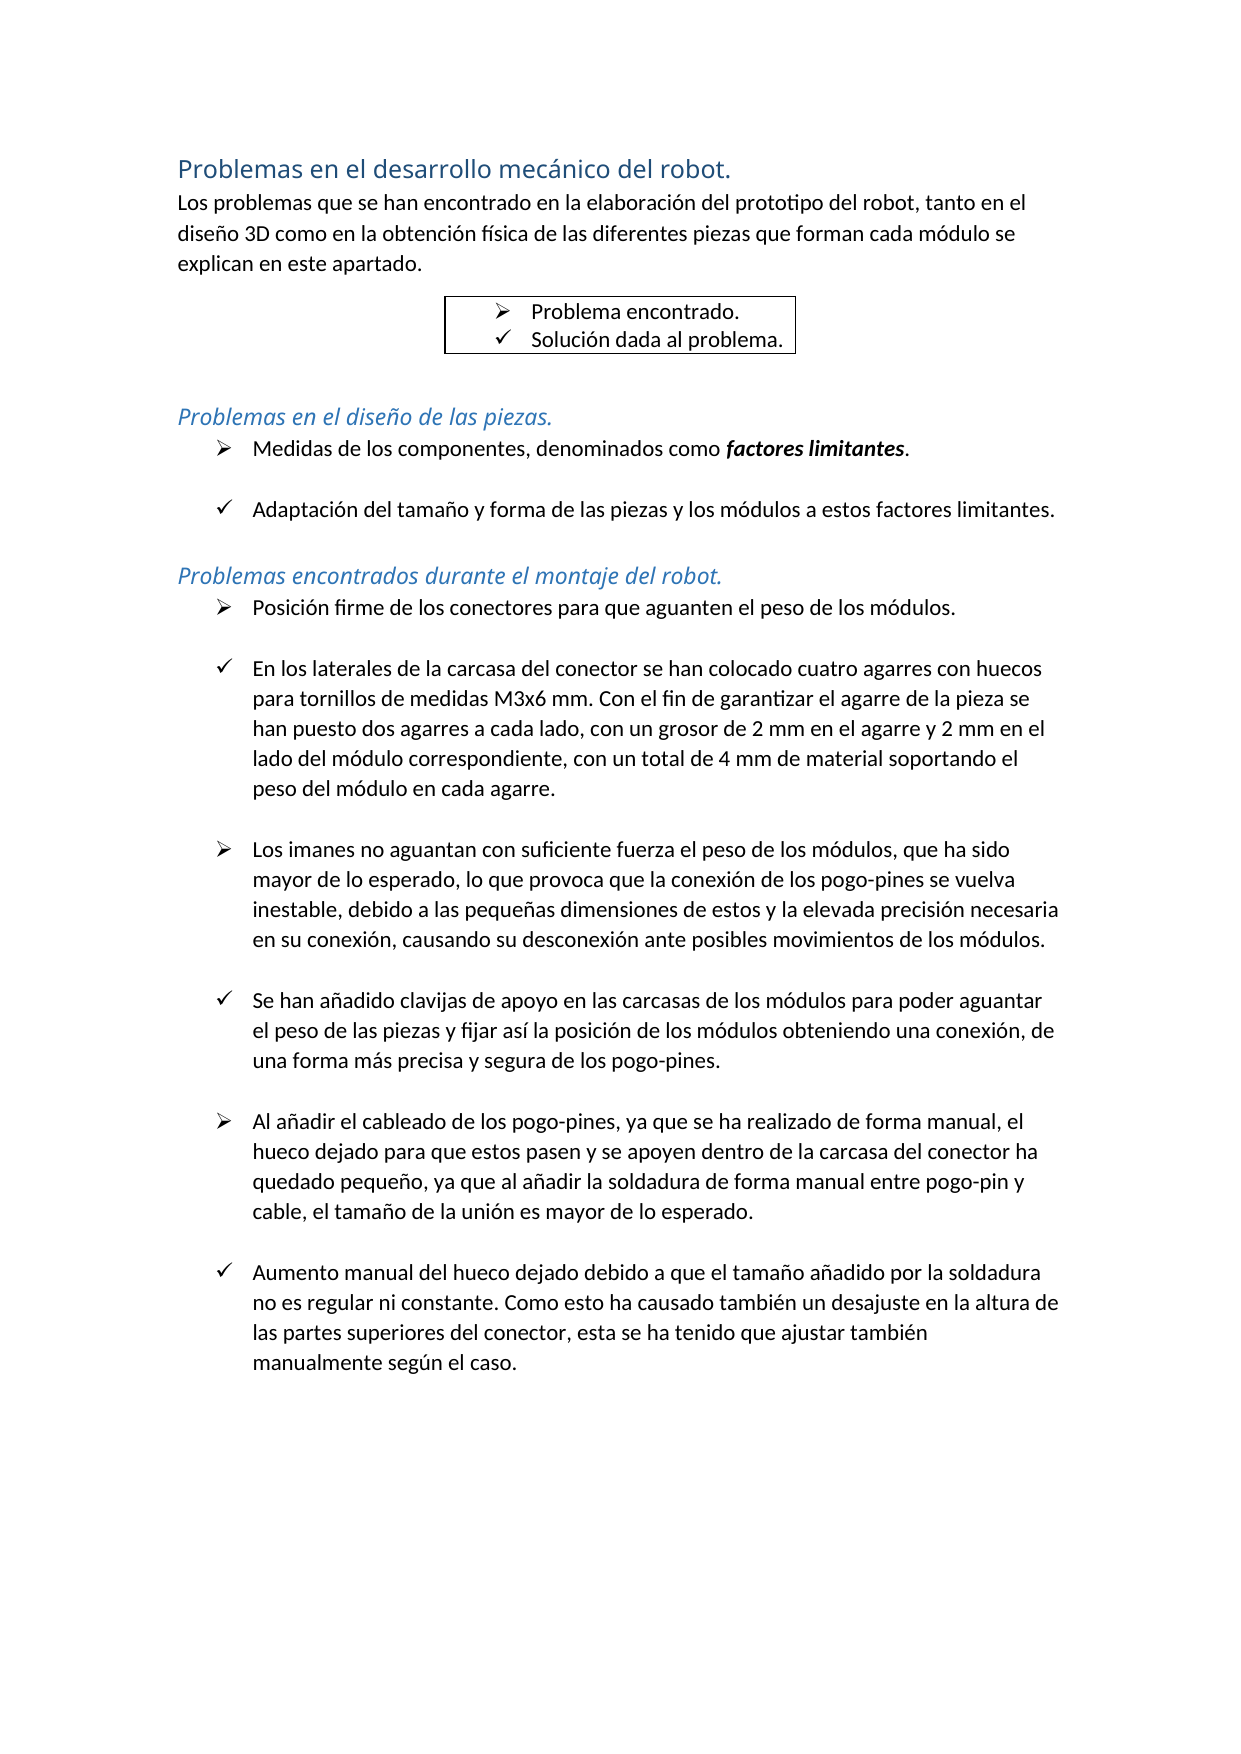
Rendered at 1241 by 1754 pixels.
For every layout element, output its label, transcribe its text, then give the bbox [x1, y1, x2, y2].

list Posición firme de los conectores para que aguanten el peso de los módulos. [215, 593, 1063, 621]
subtitle Problemas en el desarrollo mecánico del robot. [177, 152, 1063, 186]
text Los problemas que se han encontrado en la elaboración del prototipo del robot, tanto en el diseño 3D como en la obtención física de las diferentes piezas que forman cada módulo se explican en este apartado. [177, 188, 1063, 277]
list Adaptación del tamaño y forma de las piezas y los módulos a estos factores limitantes. [215, 495, 1063, 523]
subtitle Problemas en el diseño de las piezas. [177, 401, 1063, 432]
subtitle Problemas encontrados durante el montaje del robot. [177, 559, 1063, 591]
list Se han añadido clavijas de apoyo en las carcasas de los módulos para poder aguantar el peso de las piezas y fijar así la posición de los módulos obteniendo una conexión, de una forma más precisa y segura de los pogo-pines. [215, 986, 1063, 1074]
list Los imanes no aguantan con suficiente fuerza el peso de los módulos, que ha sido mayor de lo esperado, lo que provoca que la conexión de los pogo-pines se vuelva inestable, debido a las pequeñas dimensiones de estos y la elevada precisión necesaria en su conexión, causando su desconexión ante posibles movimientos de los módulos. [215, 835, 1063, 954]
list En los laterales de la carcasa del conector se han colocado cuatro agarres con huecos para tornillos de medidas M3x6 mm. Con el fin de garantizar el agarre de la pieza se han puesto dos agarres a cada lado, con un grosor de 2 mm en el agarre y 2 mm en el lado del módulo correspondiente, con un total de 4 mm de material soportando el peso del módulo en cada agarre. [215, 654, 1063, 803]
list Medidas de los componentes, denominados como factores limitantes. [215, 434, 1063, 463]
table_header Problema encontrado. Solución dada al problema. [446, 297, 795, 353]
list Aumento manual del hueco dejado debido a que el tamaño añadido por la soldadura no es regular ni constante. Como esto ha causado también un desajuste en la altura de las partes superiores del conector, esta se ha tenido que ajustar también manualmente según el caso. [215, 1258, 1063, 1377]
list Al añadir el cableado de los pogo-pines, ya que se ha realizado de forma manual, el hueco dejado para que estos pasen y se apoyen dentro de la carcasa del conector ha quedado pequeño, ya que al añadir la soldadura de forma manual entre pogo-pin y cable, el tamaño de la unión es mayor de lo esperado. [215, 1107, 1063, 1226]
